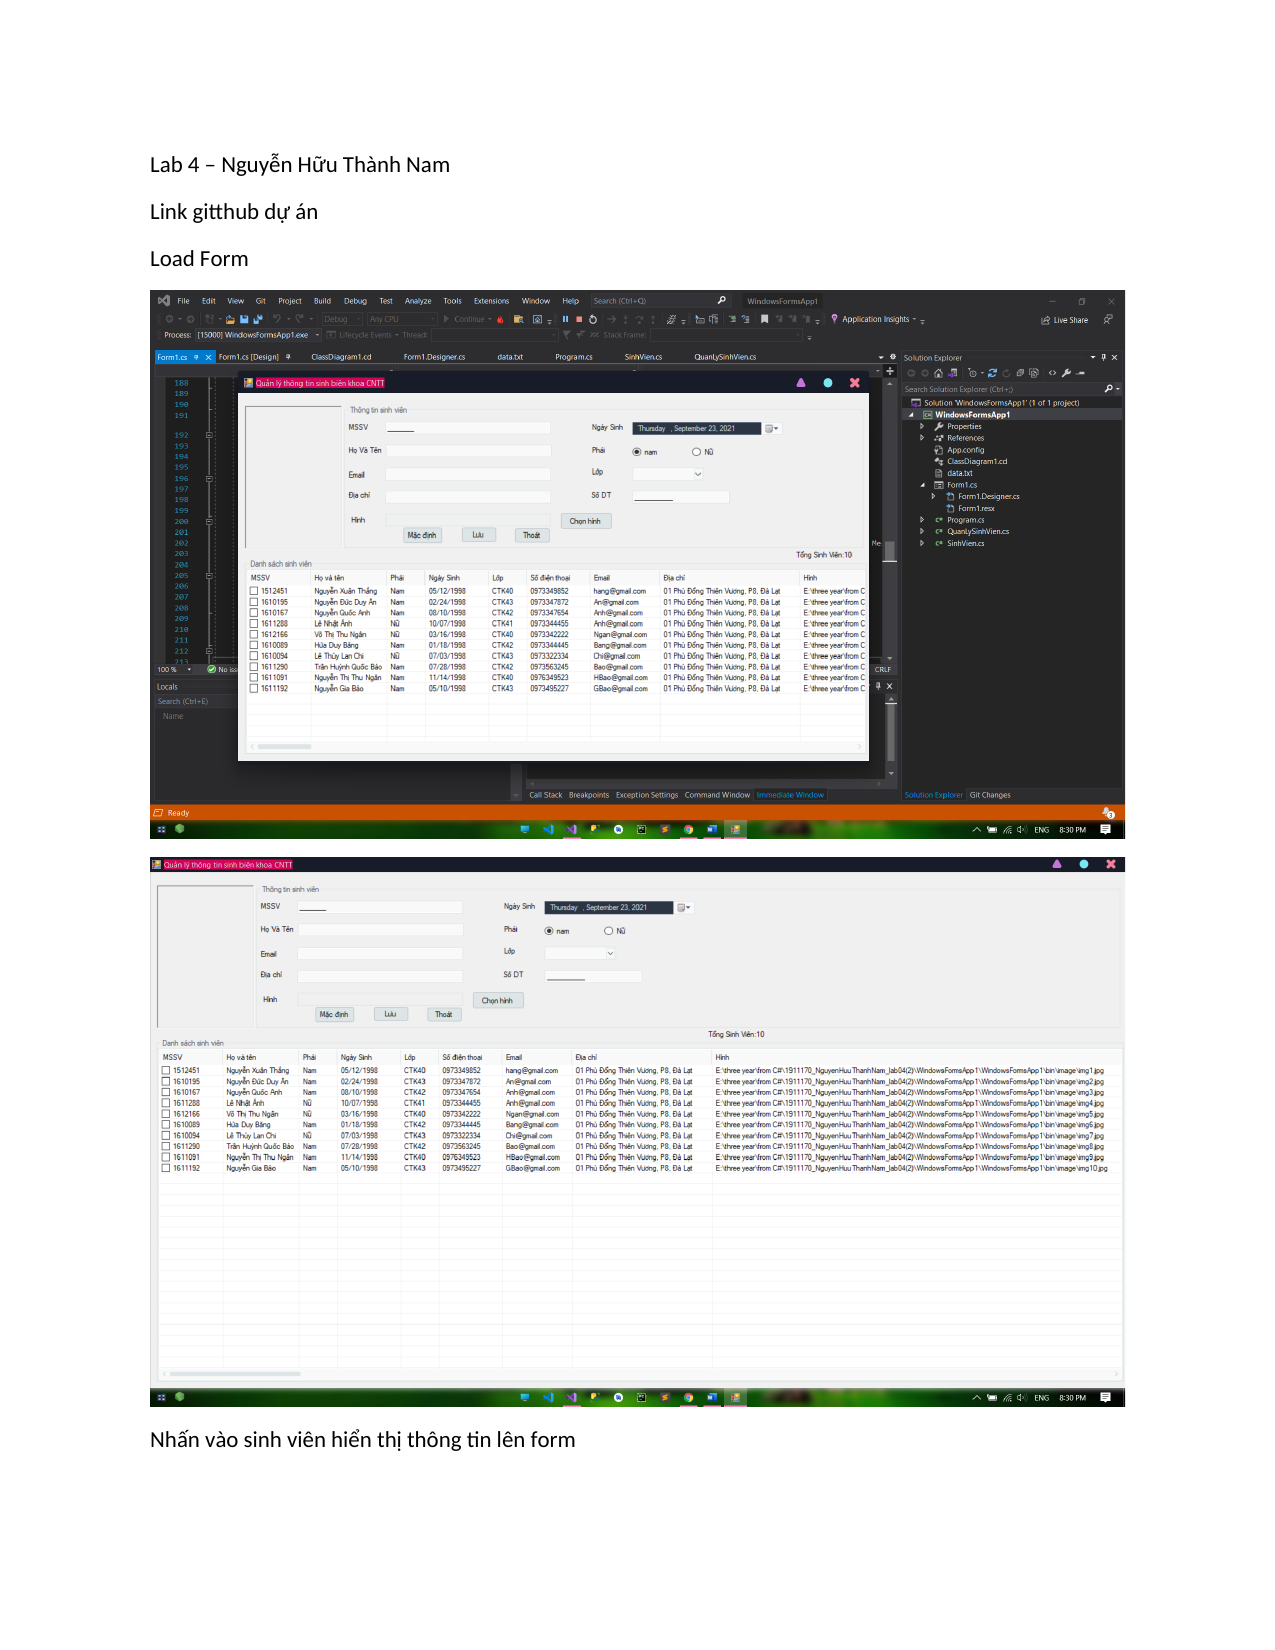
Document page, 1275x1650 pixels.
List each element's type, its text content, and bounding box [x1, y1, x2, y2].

text Load Form [150, 244, 1125, 272]
text Lab 4 – Nguyễn Hữu Thành Nam [150, 150, 1125, 178]
picture [150, 857, 1125, 1407]
text Link gitthub dự án [150, 197, 1125, 225]
text Nhấn vào sinh viên hiển thị thông tin lên form [150, 1425, 1125, 1453]
picture [150, 290, 1125, 839]
